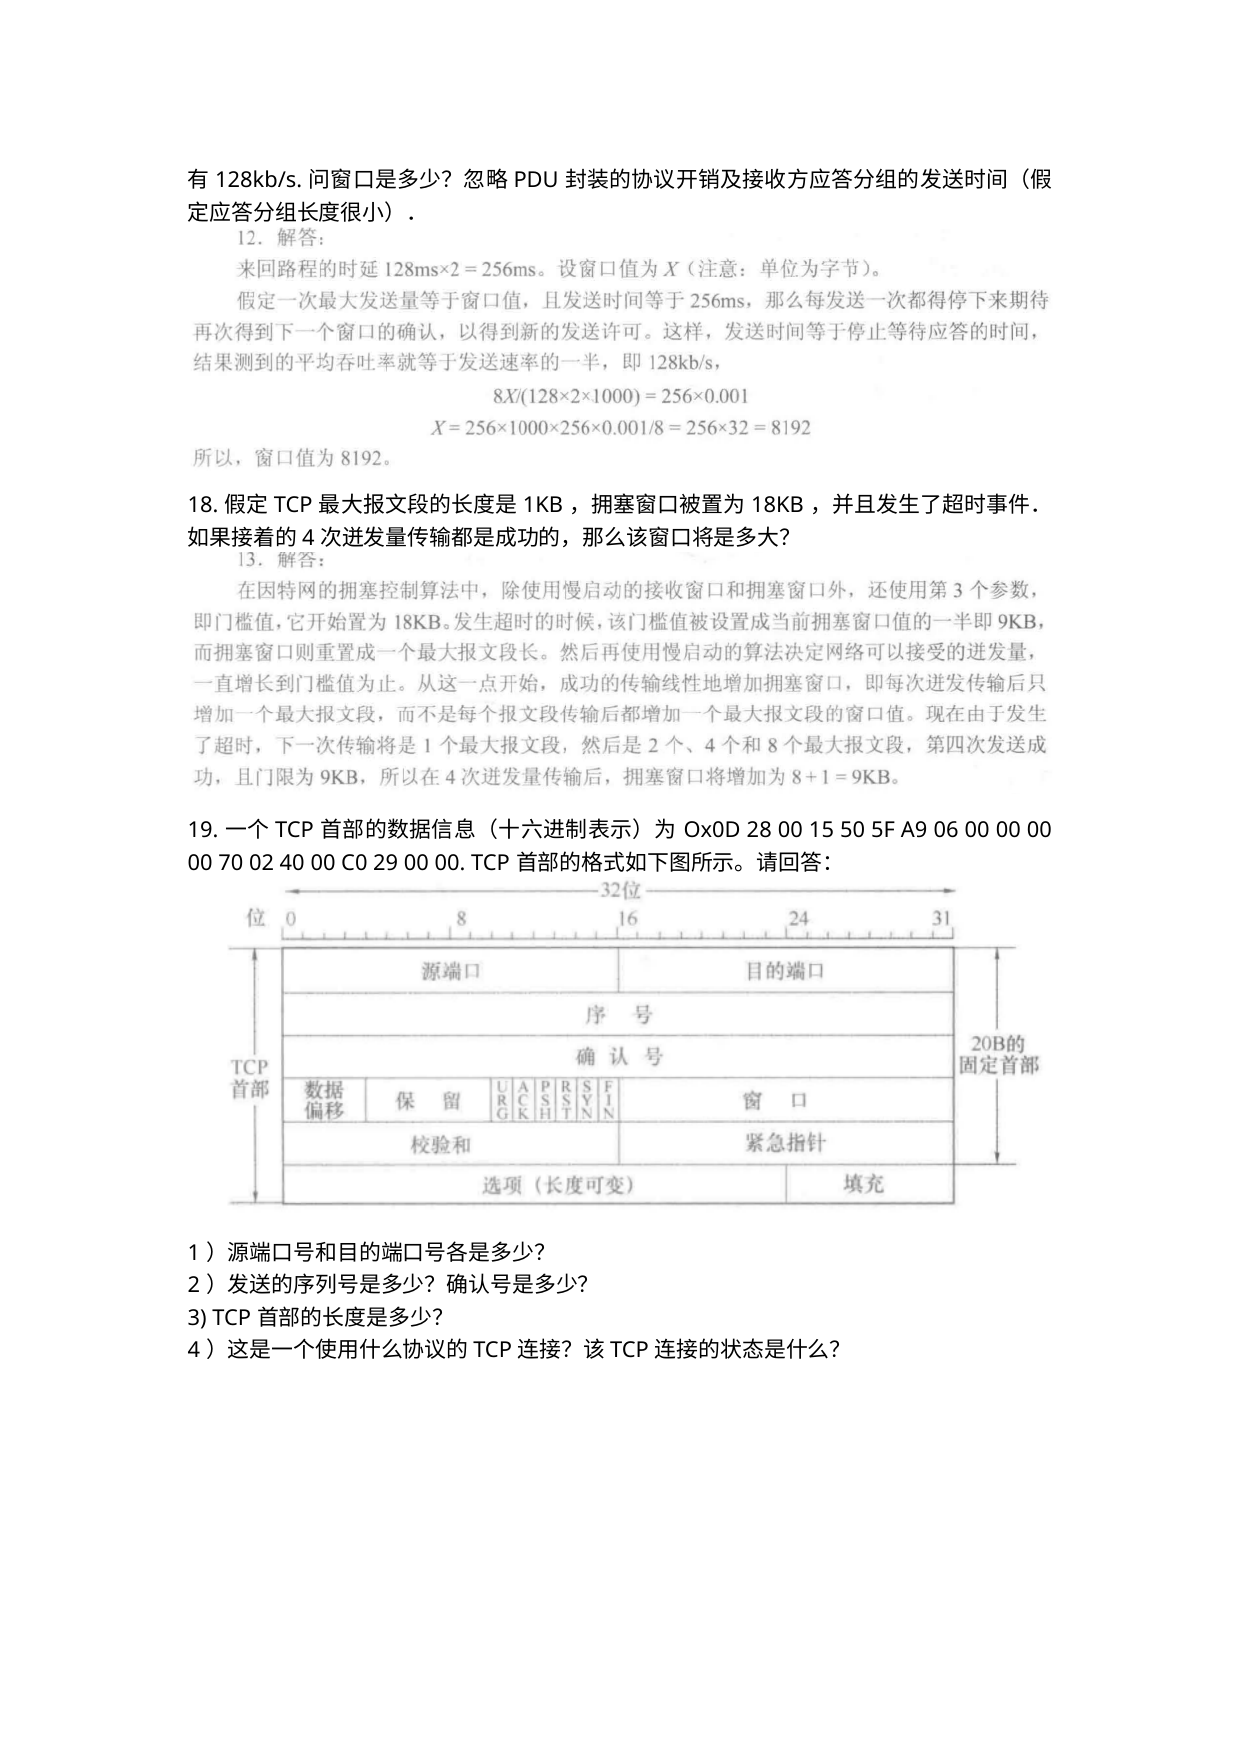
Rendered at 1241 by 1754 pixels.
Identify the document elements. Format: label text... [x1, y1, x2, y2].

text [187, 162, 1053, 227]
text 19. 一个 TCP 首部的数据信息（十六进制表示）为 Ox0D 28 00 15 50 5F A9 06 00 00 00 00 70 02 40 00 C0 29 00 00. TCP 首部的格式如下图所示。请回答： [187, 812, 1053, 877]
picture [187, 877, 1053, 1219]
text 3) TCP 首部的长度是多少？ [187, 1299, 1053, 1332]
text 4 ）这是一个使用什么协议的 TCP 连接？该 TCP 连接的状态是什么？ [187, 1332, 1053, 1364]
text 18. 假定 TCP 最大报文段的长度是 1KB ，拥塞窗口被置为 18KB ，并且发生了超时事件．如果接着的 4 次迸发量传输都是成功的，那么该窗口将是多大？ [187, 487, 1053, 552]
picture [187, 227, 1053, 471]
text 2 ）发送的序列号是多少？确认号是多少？ [187, 1267, 1053, 1299]
picture [187, 552, 1053, 794]
text 1 ）源端口号和目的端口号各是多少？ [187, 1234, 1053, 1267]
